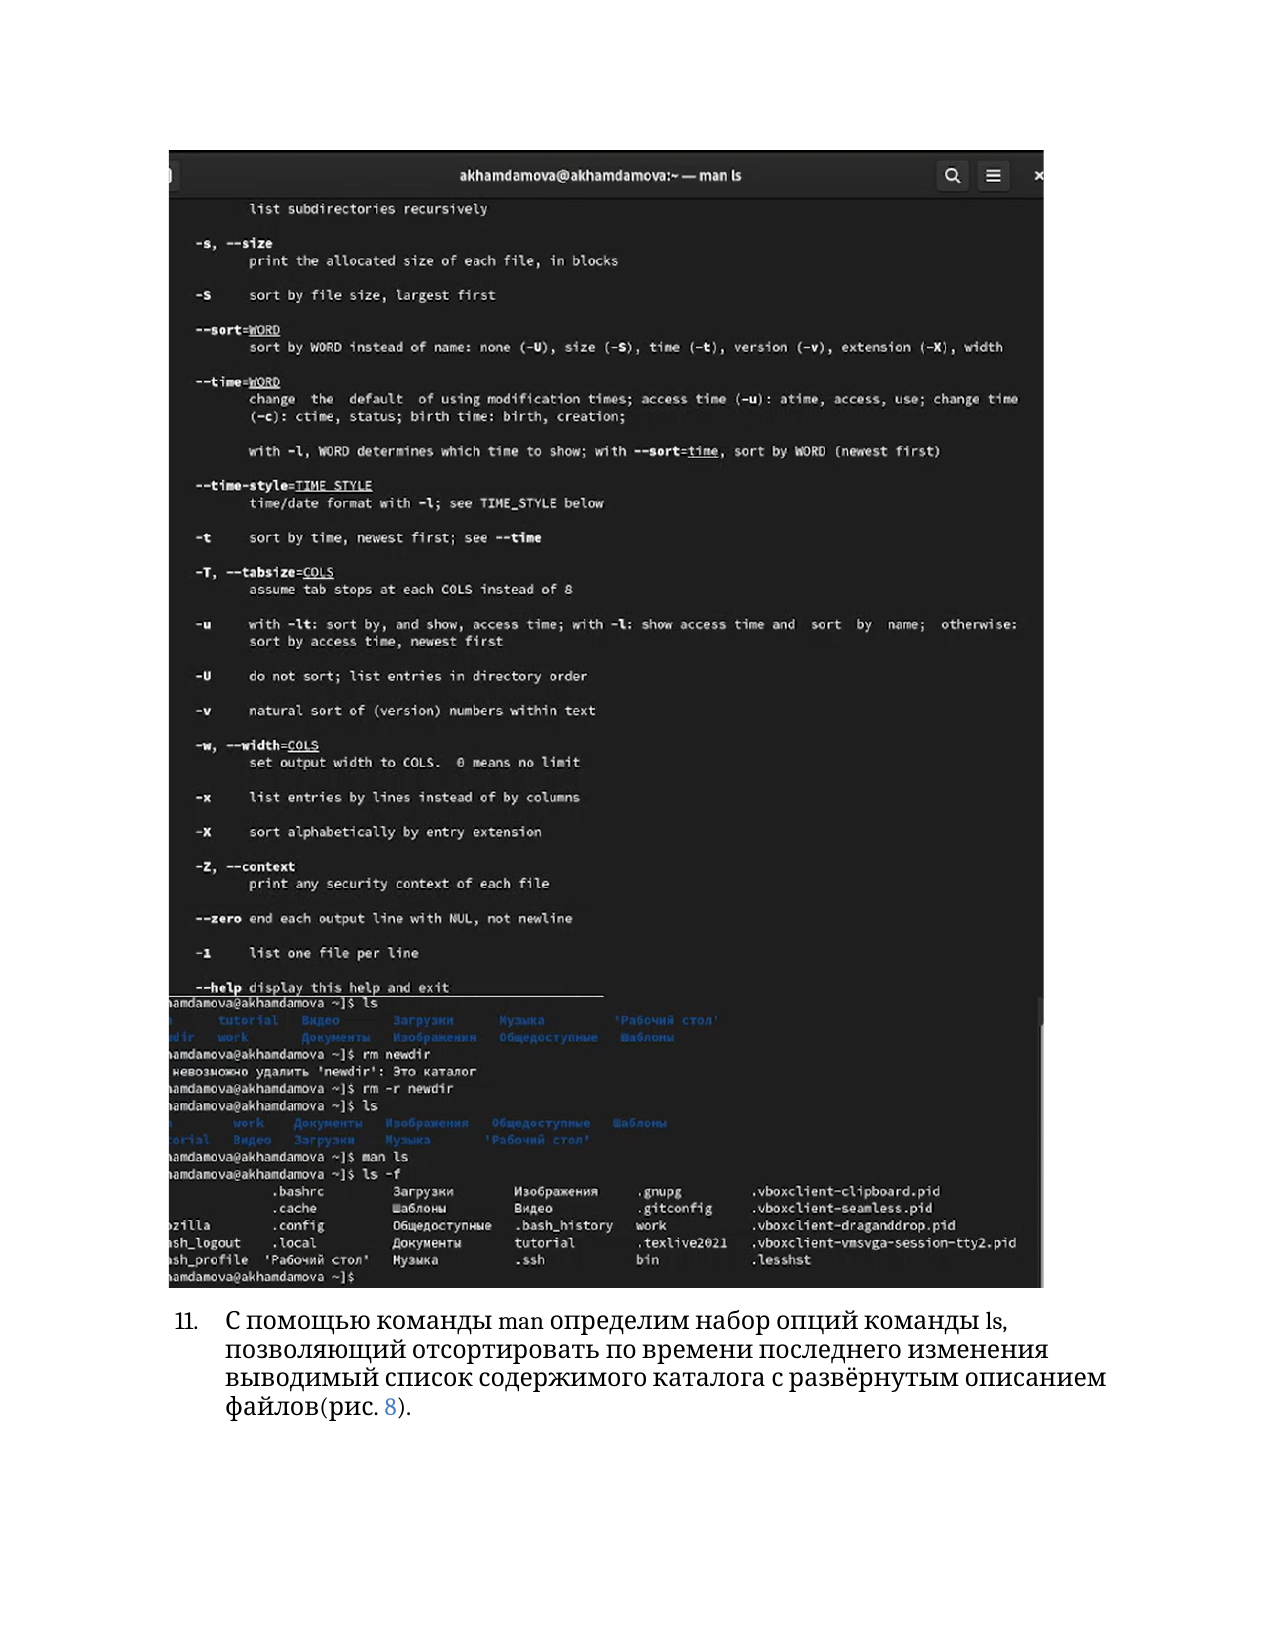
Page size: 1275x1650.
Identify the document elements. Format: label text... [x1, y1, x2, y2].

list С помощью команды man определим набор опций команды ls, позволяющий отсортировать по времени последнего изменения выводимый список содержимого каталога с развёрнутым описанием файлов(рис. 8). [175, 1307, 1125, 1422]
picture [168, 150, 1044, 1288]
